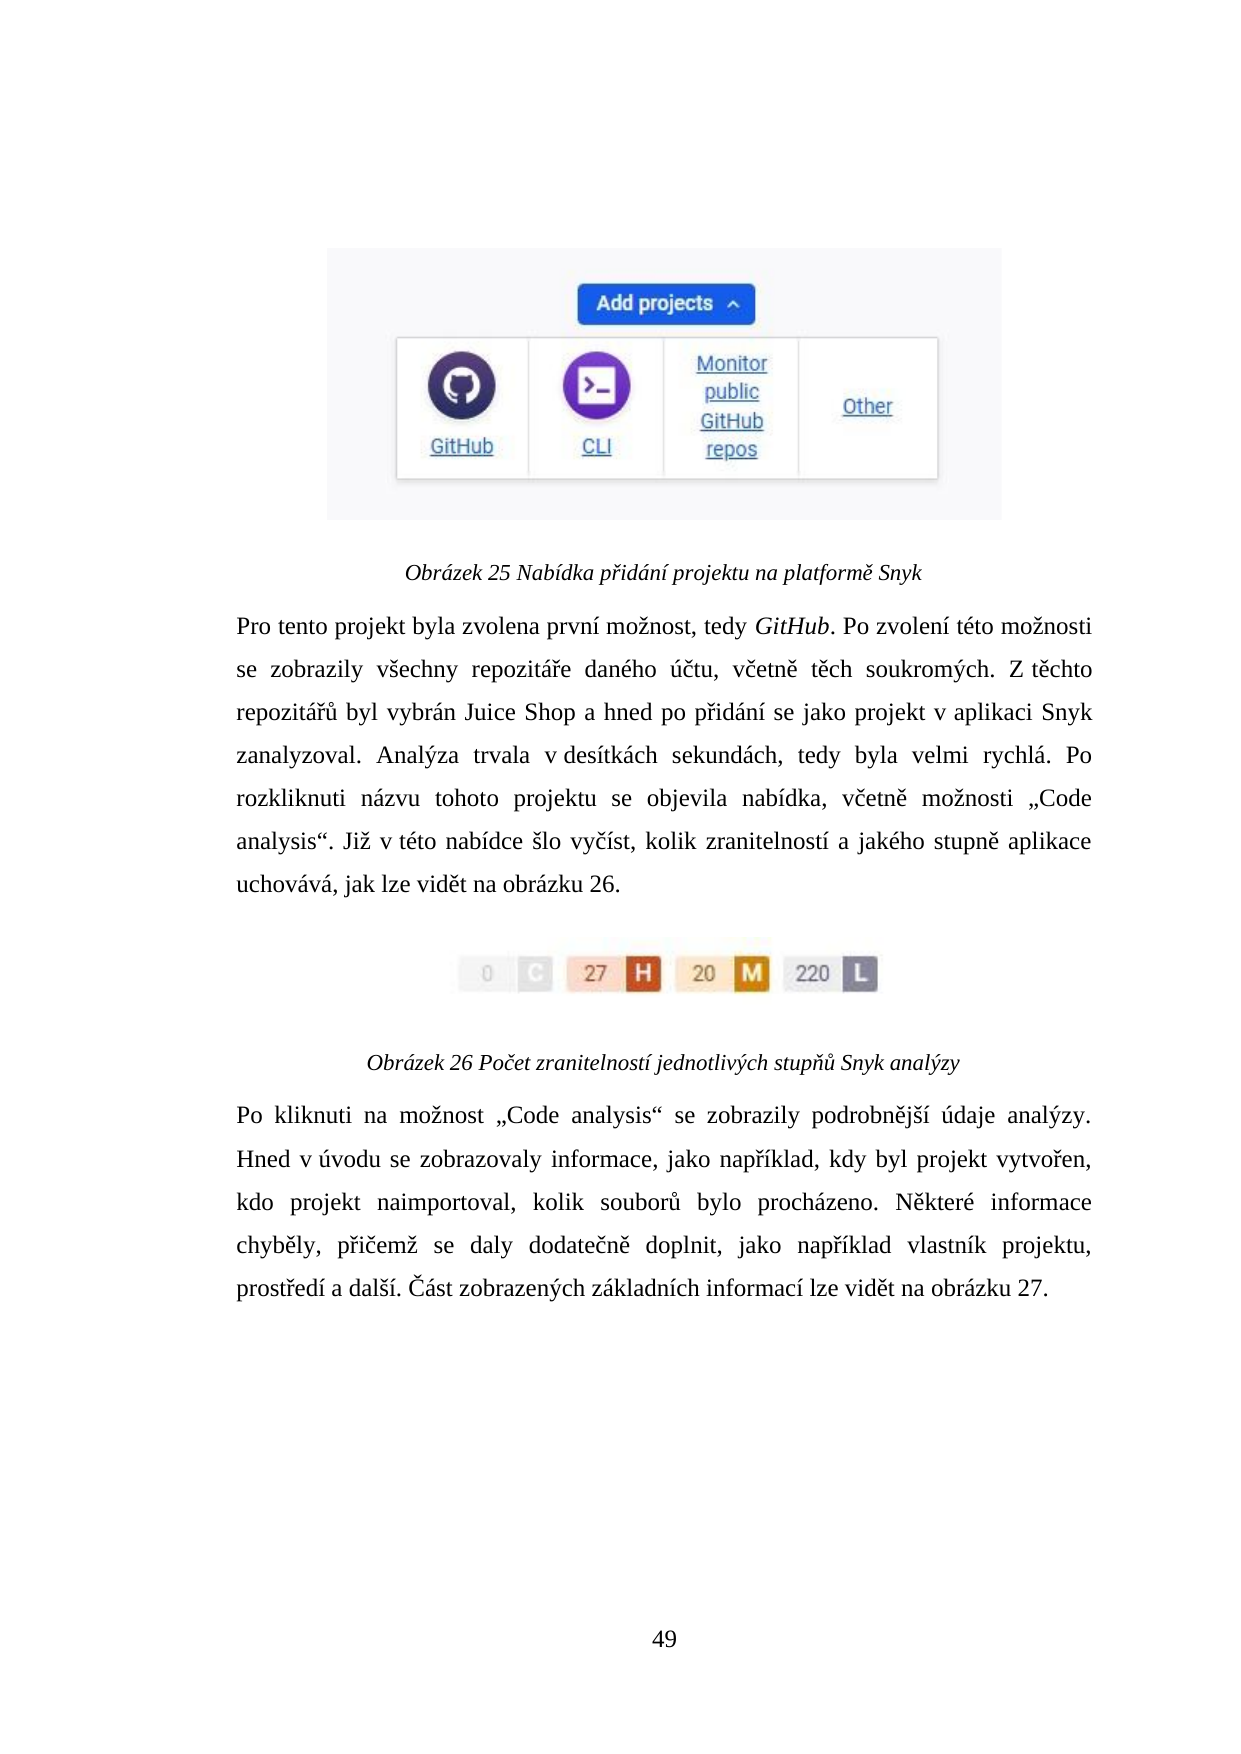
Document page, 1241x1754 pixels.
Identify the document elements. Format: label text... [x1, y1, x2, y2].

picture [327, 248, 1002, 520]
text Po kliknuti na možnost „Code analysis“ se zobrazily podrobnější údaje analýzy. Hned v úvodu se zobrazovaly informace, jako například, kdy byl projekt vytvořen, kdo projekt naimportoval, kolik souborů bylo procházeno. Některé informace chyběly, přičemž se daly dodatečně doplnit, jako například vlastník projektu, prostředí a další. Část zobrazených základních informací lze vidět na obrázku 27. [236, 1101, 1092, 1302]
picture [436, 937, 892, 1010]
text Pro tento projekt byla zvolena první možnost, tedy GitHub. Po zvolení této možnosti se zobrazily všechny repozitáře daného účtu, včetně těch soukromých. Z těchto repozitářů byl vybrán Juice Shop a hned po přidání se jako projekt v aplikaci Snyk zanalyzoval. Analýza trvala v desítkách sekundách, tedy byla velmi rychlá. Po rozkliknuti názvu tohoto projektu se objevila nabídka, včetně možnosti „Code analysis“. Již v této nabídce šlo vyčíst, kolik zranitelností a jakého stupně aplikace uchovává, jak lze vidět na obrázku 26. [236, 611, 1092, 898]
text Obrázek 26 Počet zranitelností jednotlivých stupňů Snyk analýzy [236, 1048, 1092, 1075]
text Obrázek 25 Nabídka přidání projektu na platformě Snyk [236, 559, 1092, 585]
